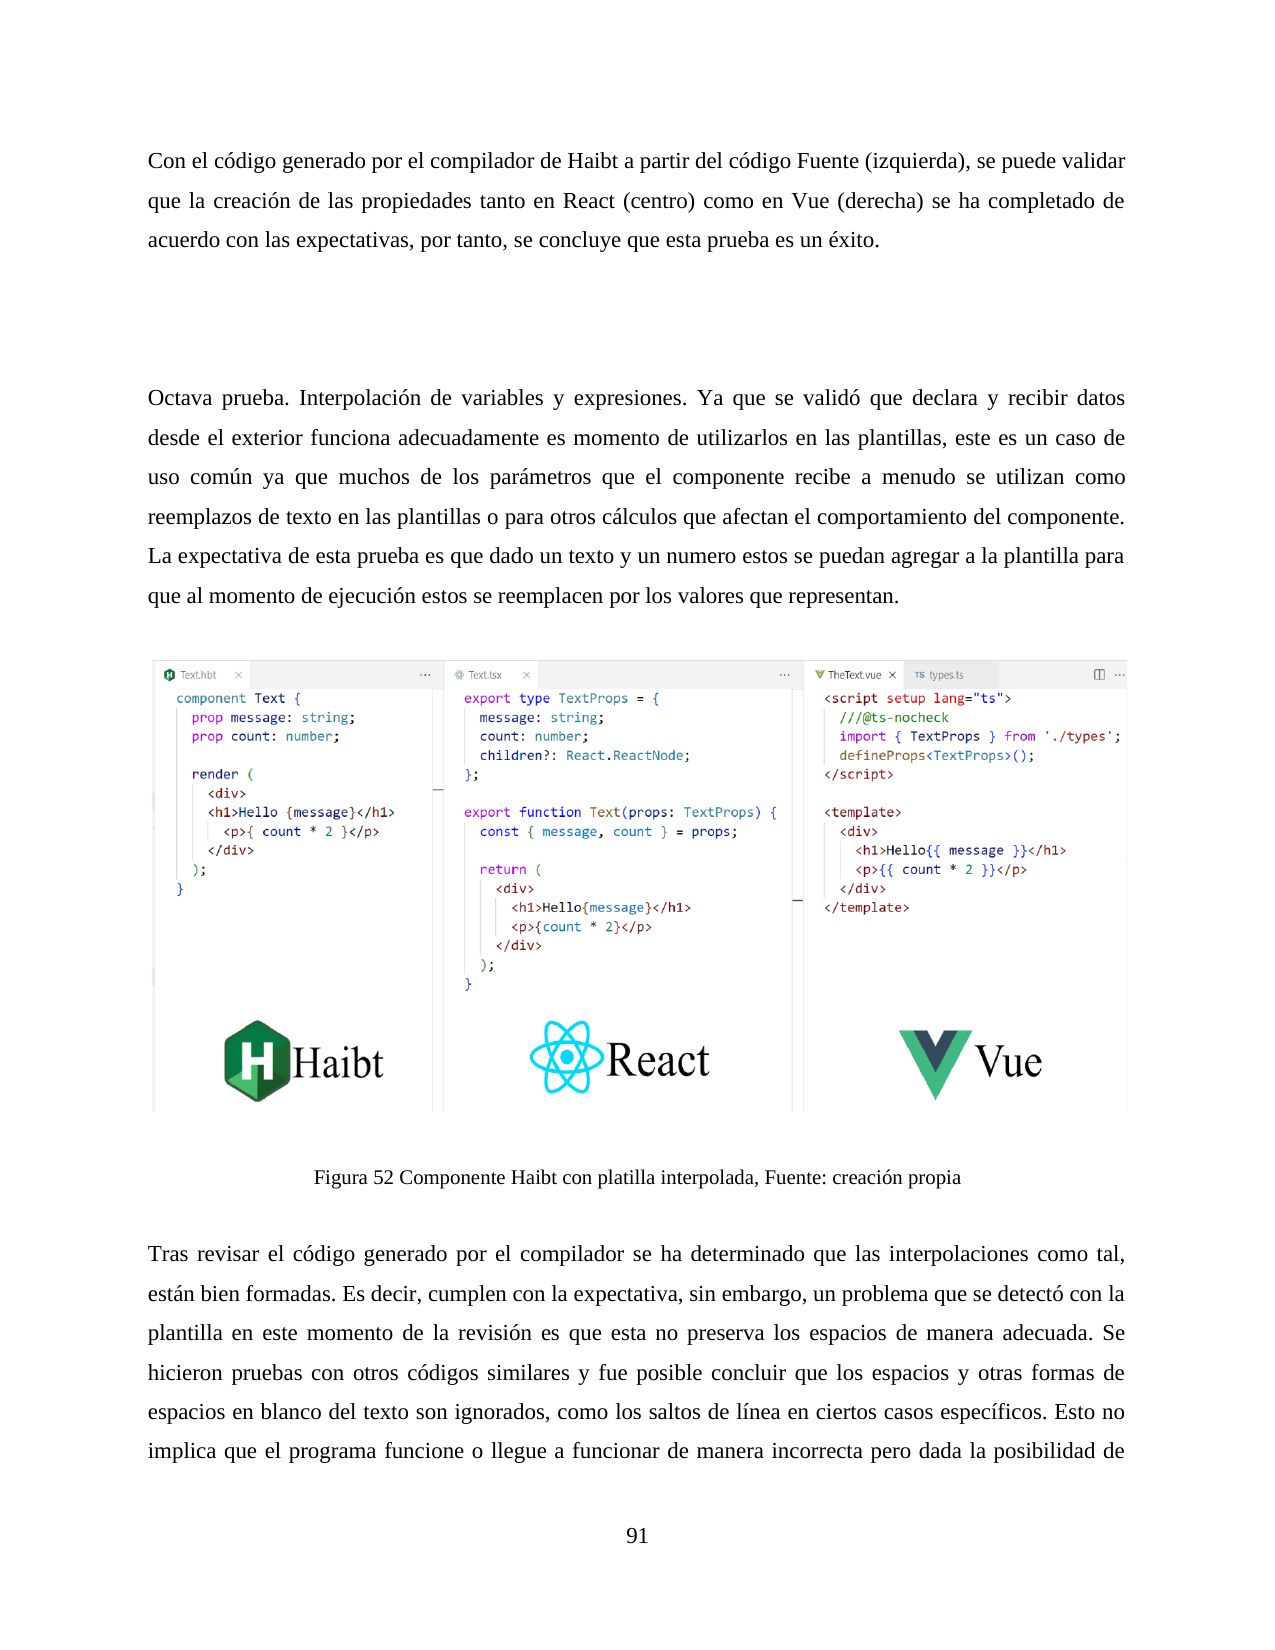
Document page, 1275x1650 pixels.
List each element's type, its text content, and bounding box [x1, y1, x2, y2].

text Con el código generado por el compilador de Haibt a partir del código Fuente (izquierda), se puede validar que la creación de las propiedades tanto en React (centro) como en Vue (derecha) se ha completado de acuerdo con las expectativas, por tanto, se concluye que esta prueba es un éxito. [148, 148, 1127, 253]
text Figura 52 Componente Haibt con platilla interpolada, Fuente: creación propia [148, 1164, 1127, 1189]
picture [147, 660, 1128, 1112]
text Octava prueba. Interpolación de variables y expresiones. Ya que se validó que declara y recibir datos desde el exterior funciona adecuadamente es momento de utilizarlos en las plantillas, este es un caso de uso común ya que muchos de los parámetros que el componente recibe a menudo se utilizan como reemplazos de texto en las plantillas o para otros cálculos que afectan el comportamiento del componente. La expectativa de esta prueba es que dado un texto y un numero estos se puedan agregar a la plantilla para que al momento de ejecución estos se reemplacen por los valores que representan. [148, 384, 1127, 608]
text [148, 1240, 1127, 1464]
